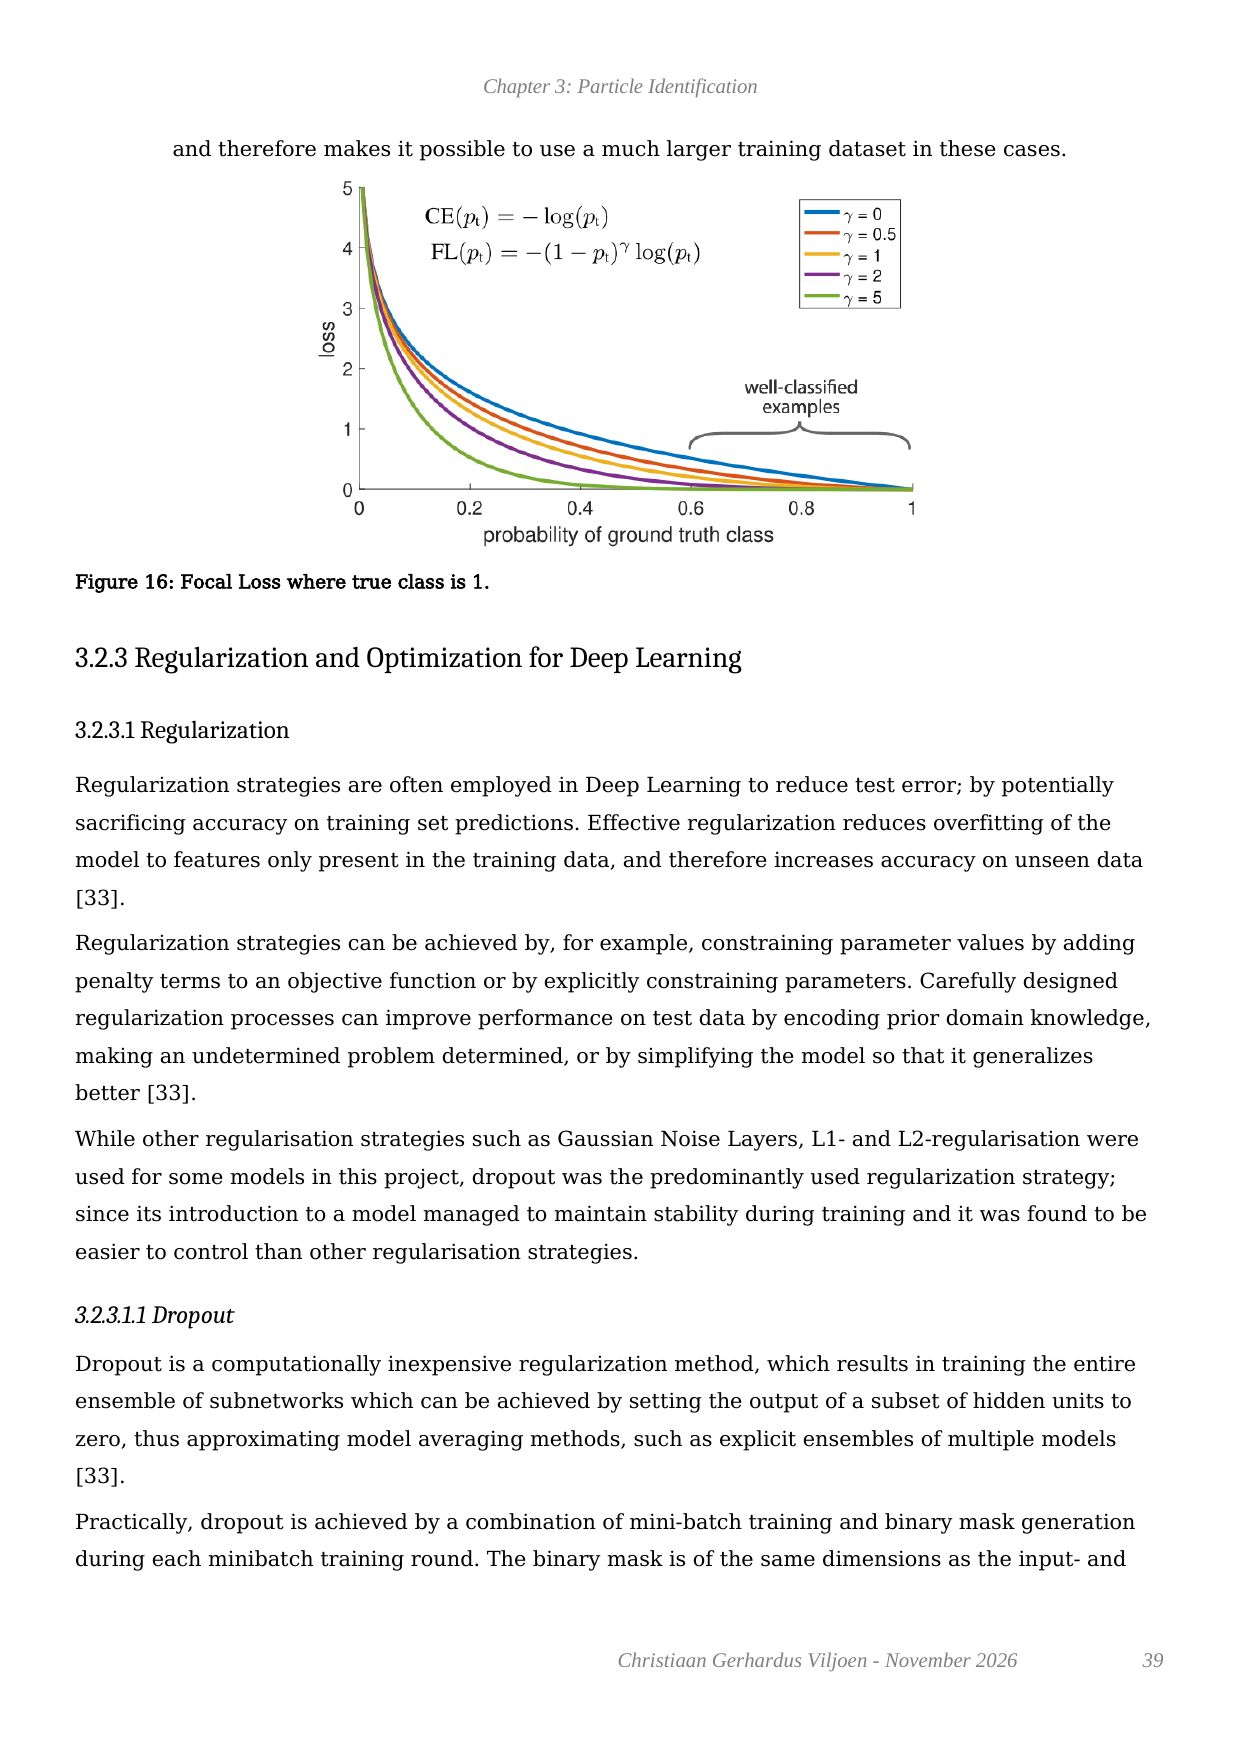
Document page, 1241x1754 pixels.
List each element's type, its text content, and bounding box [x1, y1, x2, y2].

subtitle Regularization [75, 716, 1165, 745]
text Dropout is a computationally inexpensive regularization method, which results in training the entire ensemble of subnetworks which can be achieved by setting the output of a subset of hidden units to zero, thus approximating model averaging methods, such as explicit ensembles of multiple models . [75, 1350, 1165, 1488]
subtitle Regularization and Optimization for Deep Learning [75, 641, 1165, 674]
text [75, 1509, 1165, 1571]
subtitle Dropout [75, 1301, 1165, 1330]
picture [313, 172, 927, 549]
text Figure 16: Focal Loss where true class is 1. [75, 570, 1165, 592]
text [75, 135, 1165, 549]
text Regularization strategies can be achieved by, for example, constraining parameter values by adding penalty terms to an objective function or by explicitly constraining parameters. Carefully designed regularization processes can improve performance on test data by encoding prior domain knowledge, making an undetermined problem determined, or by simplifying the model so that it generalizes better . [75, 930, 1165, 1105]
text While other regularisation strategies such as Gaussian Noise Layers, L1- and L2-regularisation were used for some models in this project, dropout was the predominantly used regularization strategy; since its introduction to a model managed to maintain stability during training and it was found to be easier to control than other regularisation strategies. [75, 1126, 1165, 1263]
text Regularization strategies are often employed in Deep Learning to reduce test error; by potentially sacrificing accuracy on training set predictions. Effective regularization reduces overfitting of the model to features only present in the training data, and therefore increases accuracy on unseen data . [75, 772, 1165, 909]
